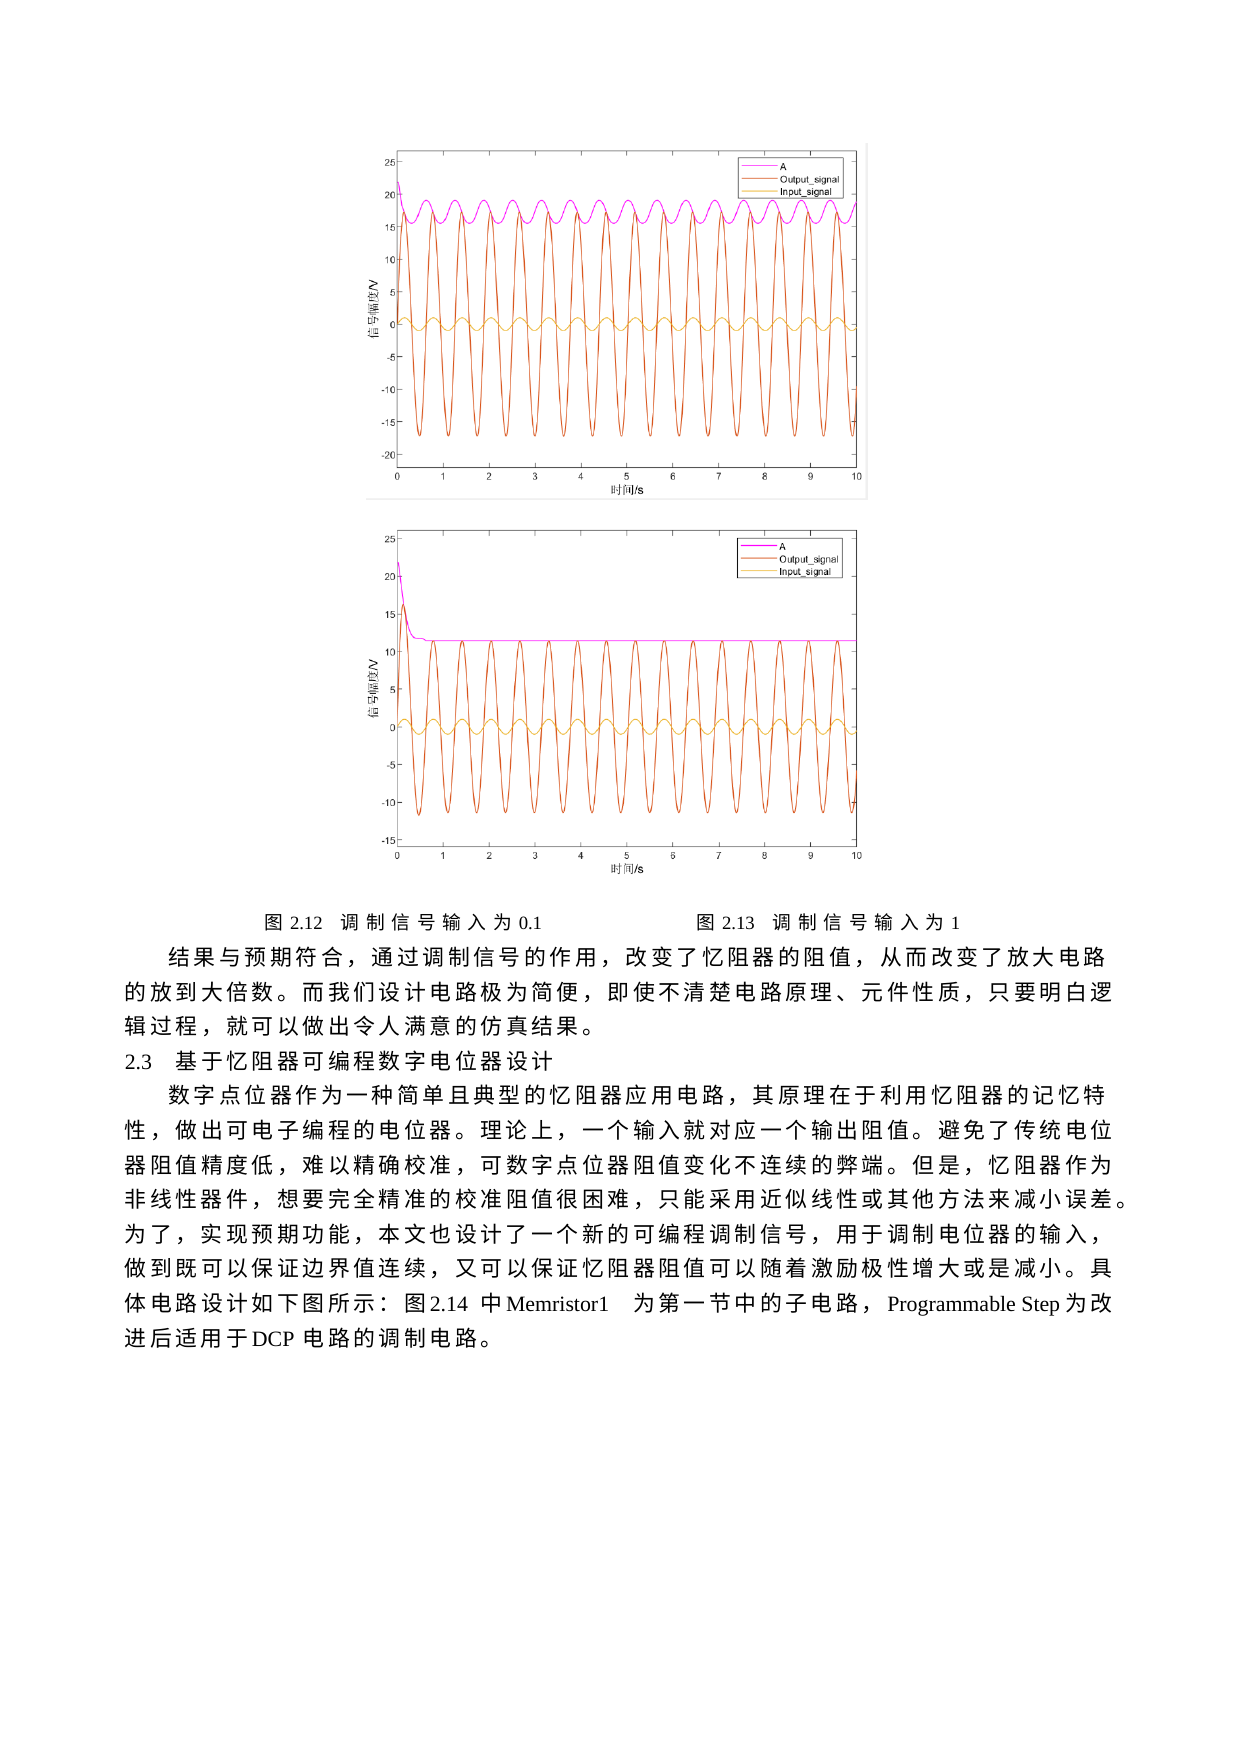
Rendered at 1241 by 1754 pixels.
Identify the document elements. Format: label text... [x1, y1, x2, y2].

text 结果与预期符合，通过调制信号的作用，改变了忆阻器的阻值，从而改变了放大电路的放到大倍数。而我们设计电路极为简便，即使不清楚电路原理、元件性质，只要明白逻辑过程，就可以做出令人满意的仿真结果。 [124, 939, 1116, 1042]
text 图2.12 调制信号输入为0.1 图2.13 调制信号输入为1 [124, 904, 1116, 939]
picture [366, 143, 868, 500]
text 2.3 基于忆阻器可编程数字电位器设计 [124, 1042, 1116, 1077]
picture [366, 523, 868, 879]
text 数字点位器作为一种简单且典型的忆阻器应用电路，其原理在于利用忆阻器的记忆特性，做出可电子编程的电位器。理论上，一个输入就对应一个输出阻值。避免了传统电位器阻值精度低，难以精确校准，可数字点位器阻值变化不连续的弊端。但是，忆阻器作为非线性器件，想要完全精准的校准阻值很困难，只能采用近似线性或其他方法来减小误差。为了，实现预期功能，本文也设计了一个新的可编程调制信号，用于调制电位器的输入，做到既可以保证边界值连续，又可以保证忆阻器阻值可以随着激励极性增大或是减小。具体电路设计如下图所示：图2.14中Memristor1为第一节中的子电路，Programmable Step为改进后适用于DCP电路的调制电路。 [124, 1077, 1116, 1354]
